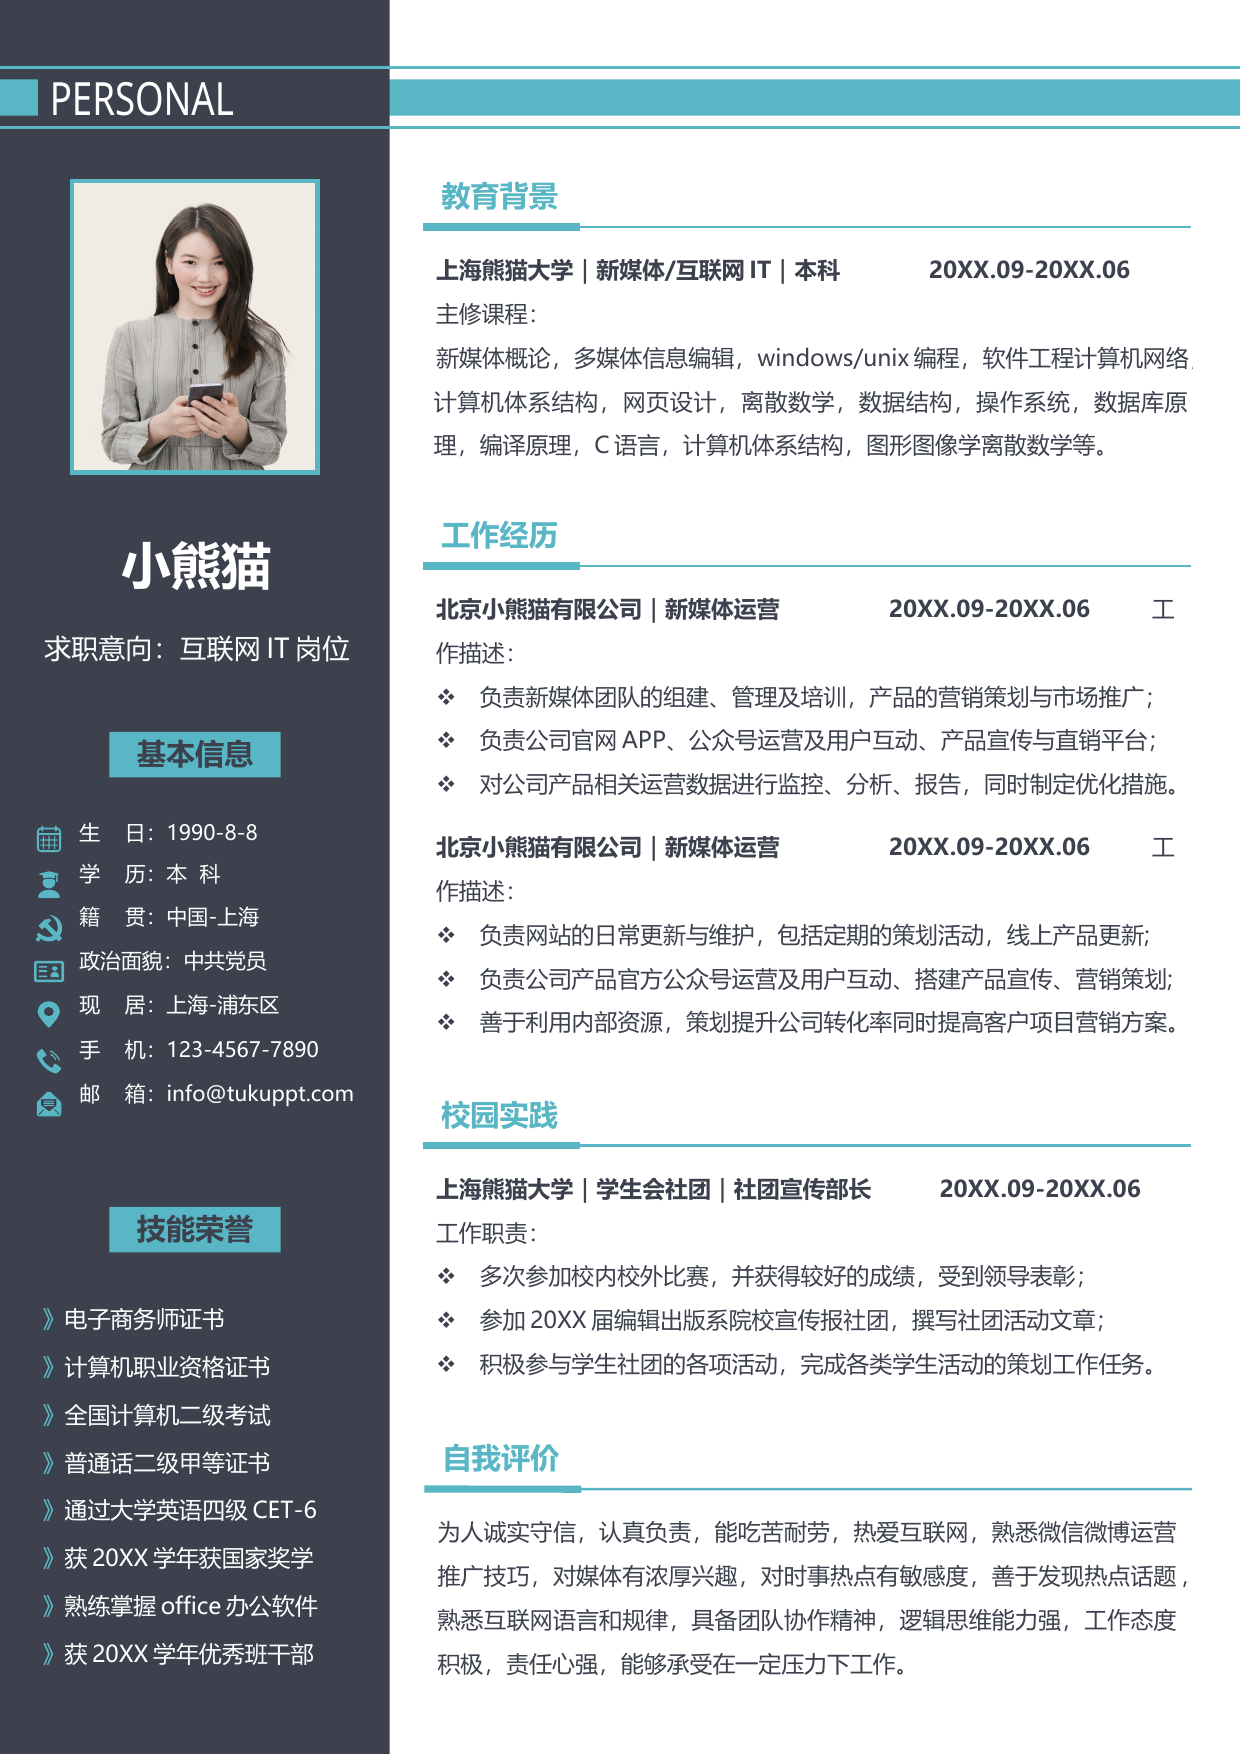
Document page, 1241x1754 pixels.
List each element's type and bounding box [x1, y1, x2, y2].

picture [74, 183, 315, 470]
